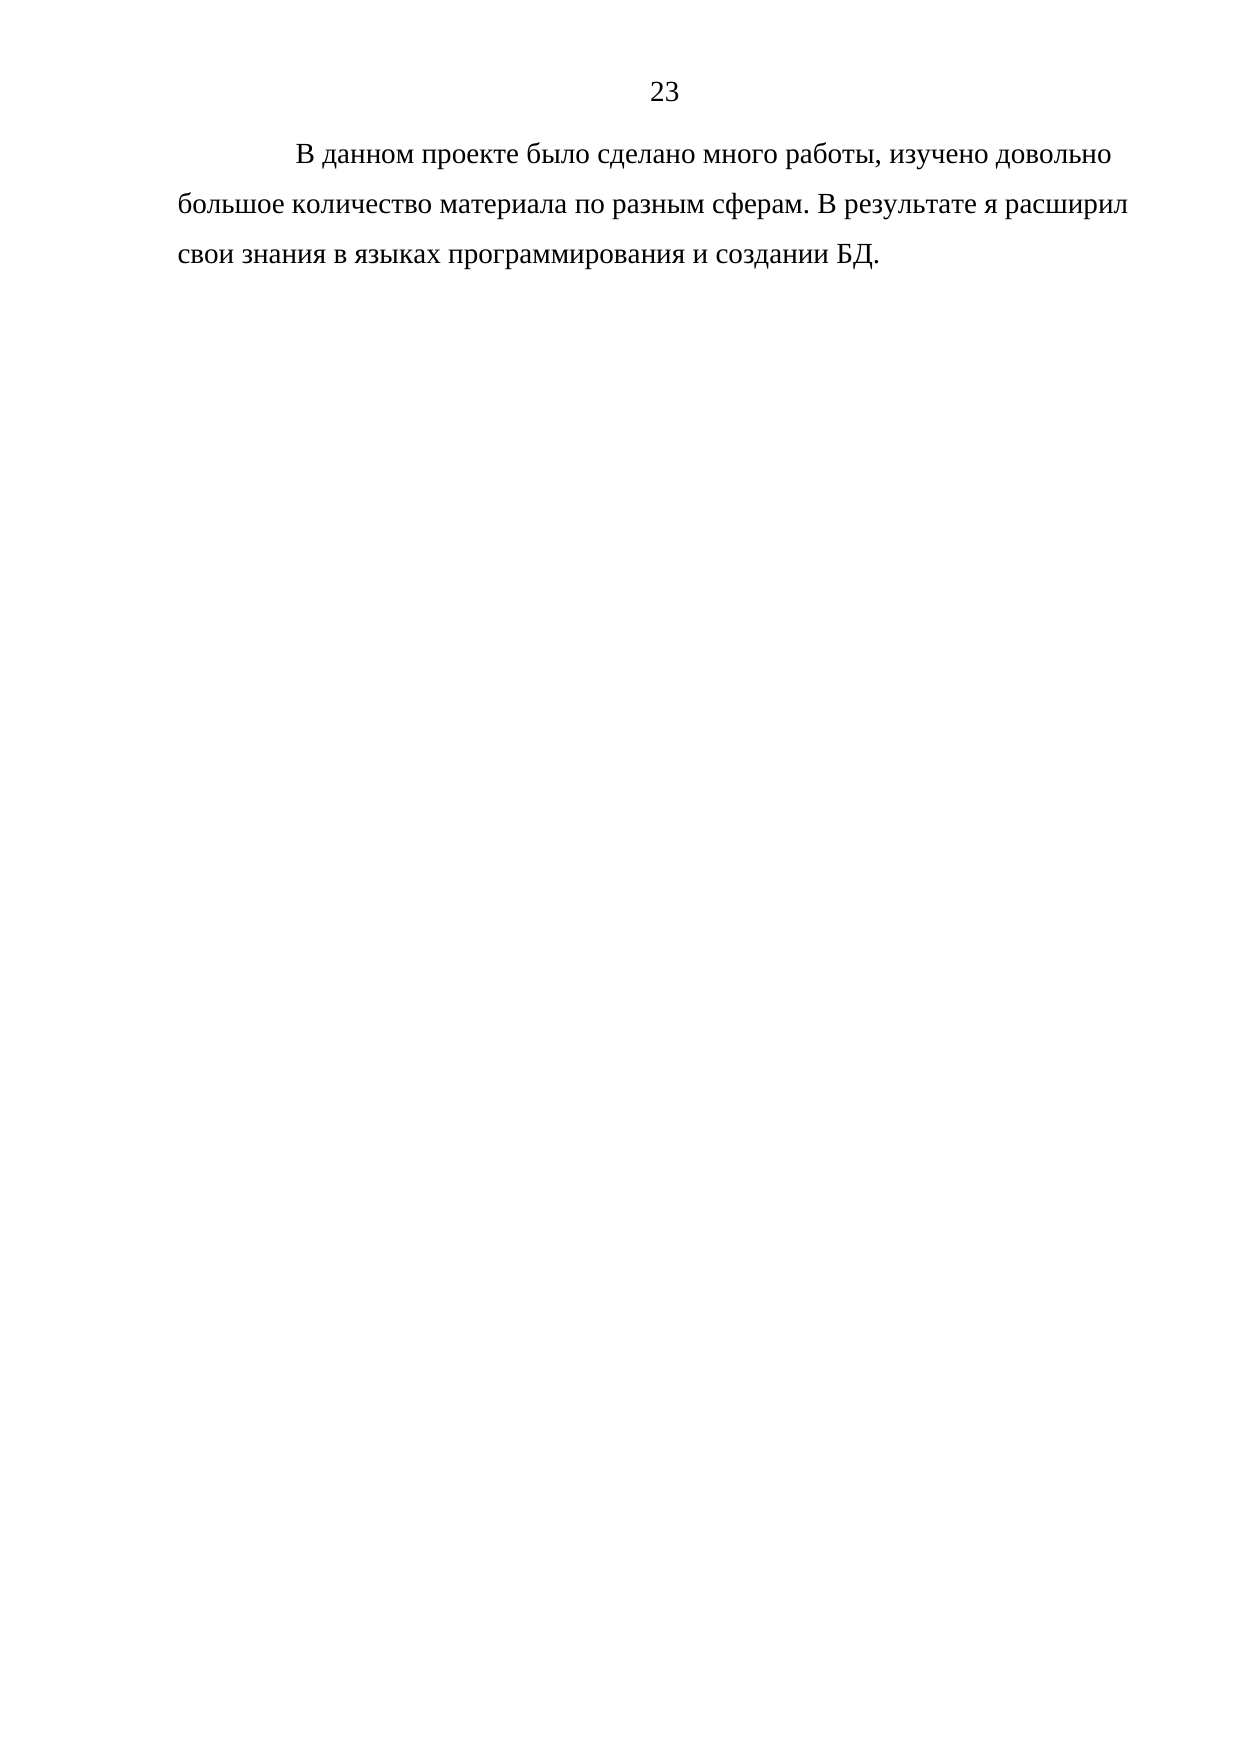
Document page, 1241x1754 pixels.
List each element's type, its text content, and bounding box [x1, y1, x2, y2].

text В данном проекте было сделано много работы, изучено довольно большое количество материала по разным сферам. В результате я расширил свои знания в языках программирования и создании БД. [177, 136, 1152, 270]
